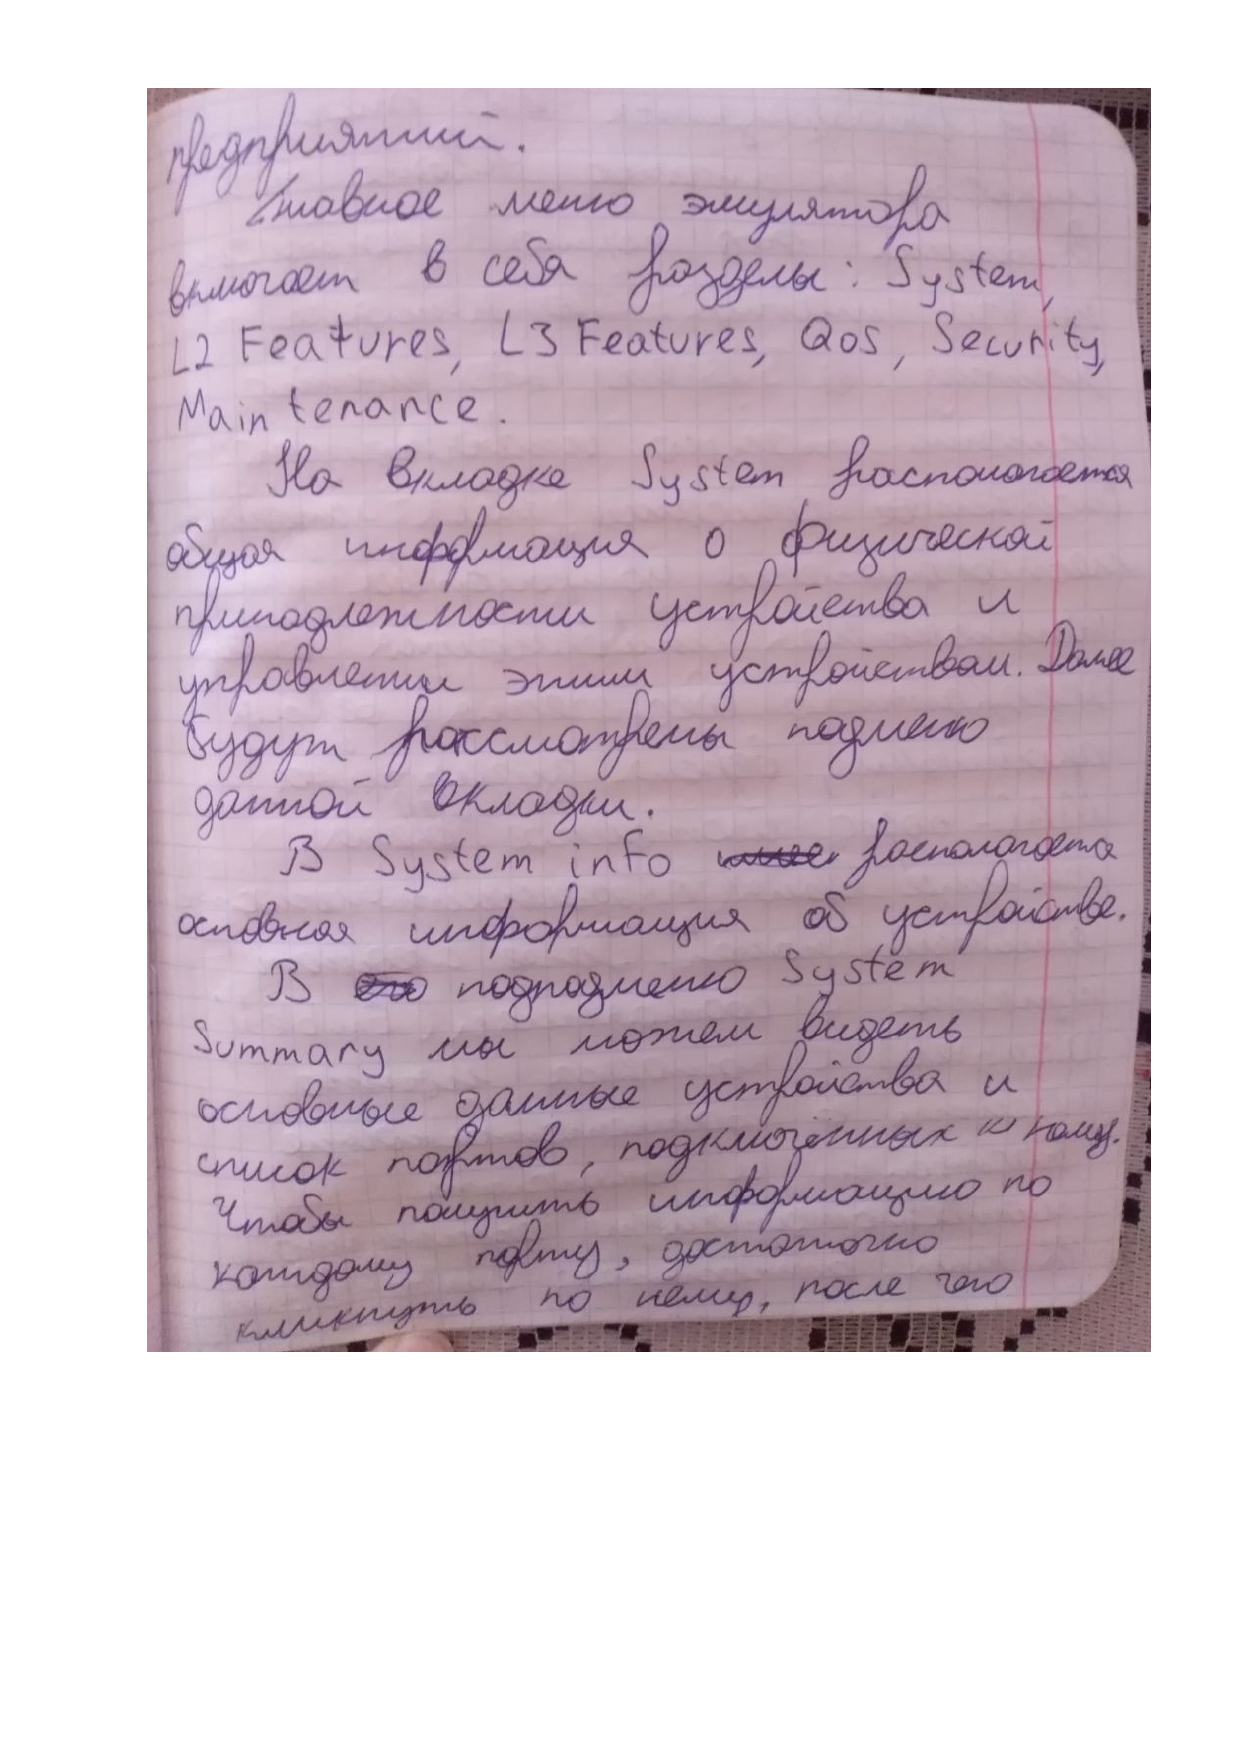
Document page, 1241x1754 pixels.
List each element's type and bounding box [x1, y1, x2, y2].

picture [147, 88, 1151, 1352]
